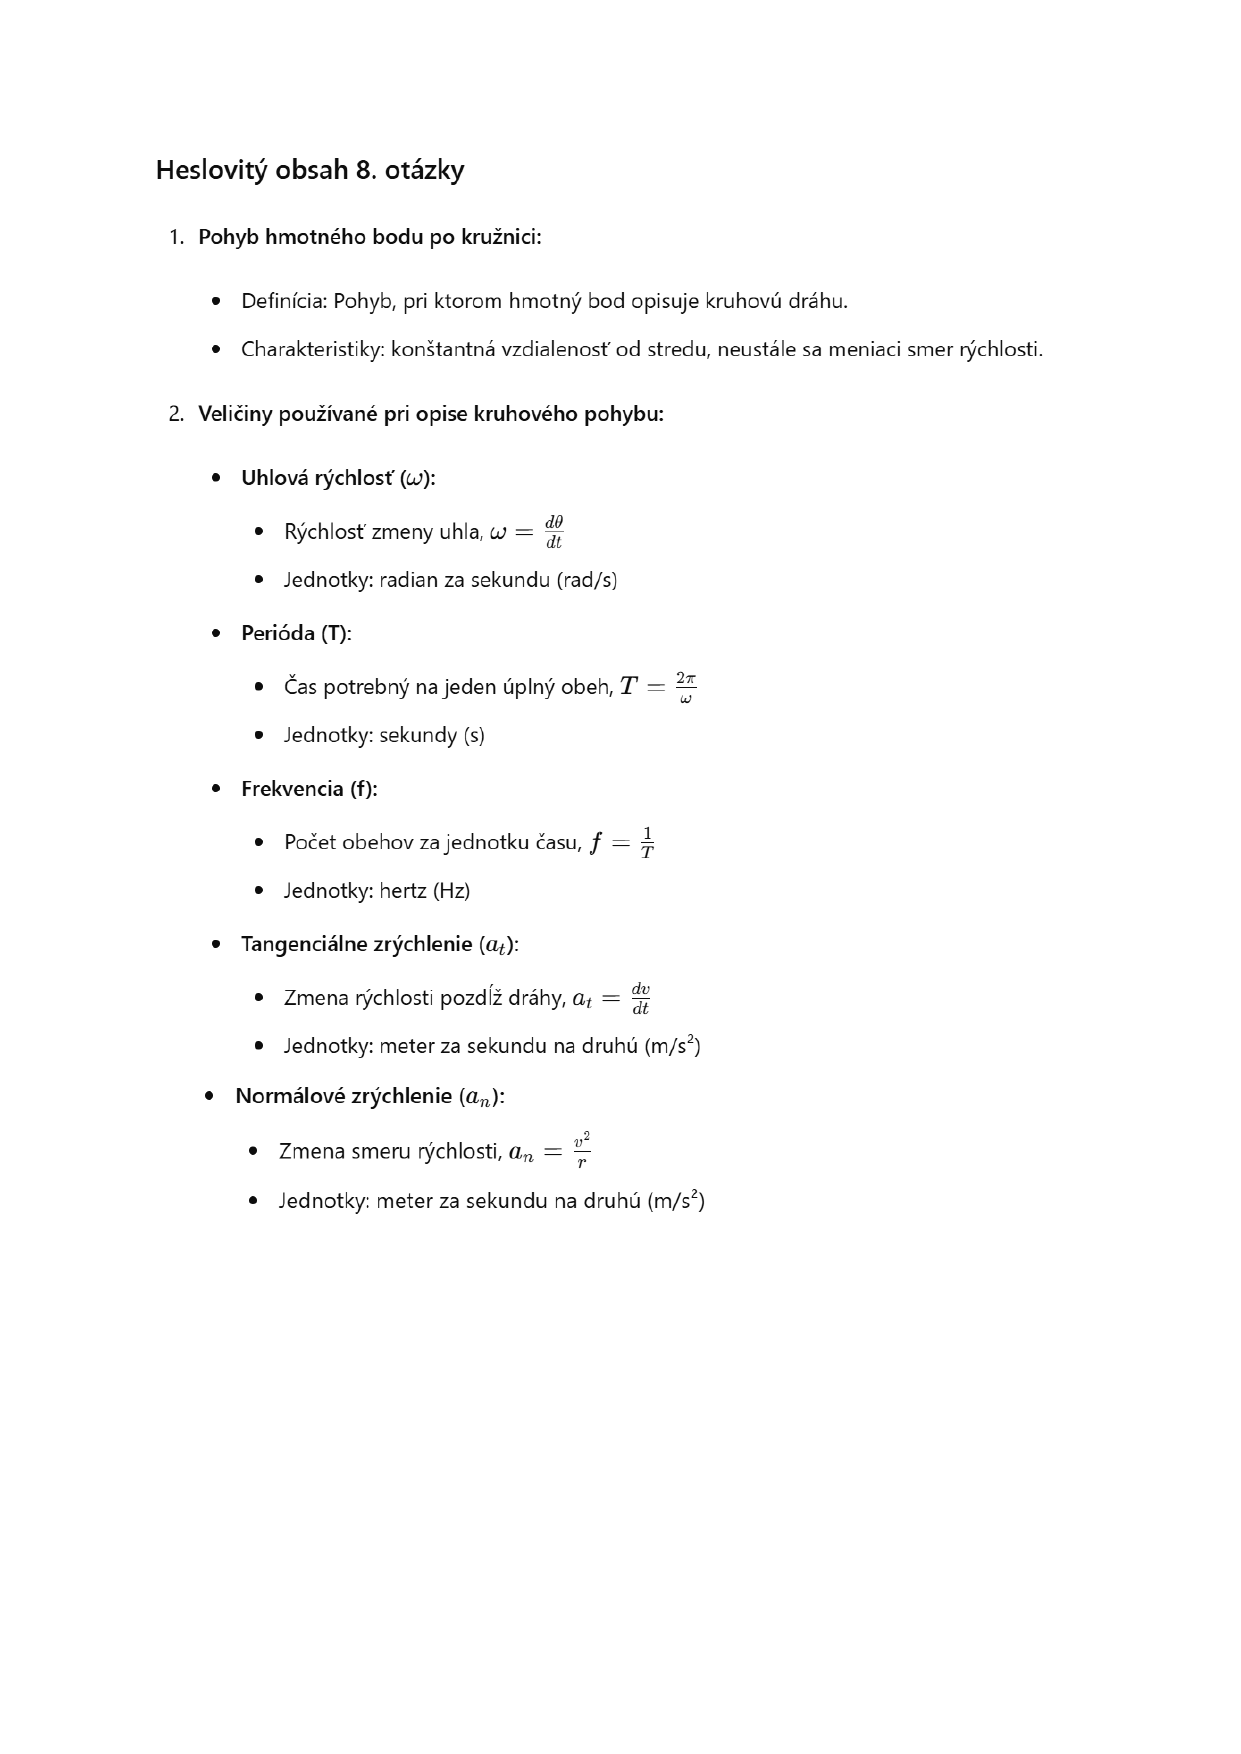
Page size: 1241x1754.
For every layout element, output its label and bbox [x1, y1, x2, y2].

picture [147, 1068, 1093, 1238]
picture [147, 147, 1093, 1066]
